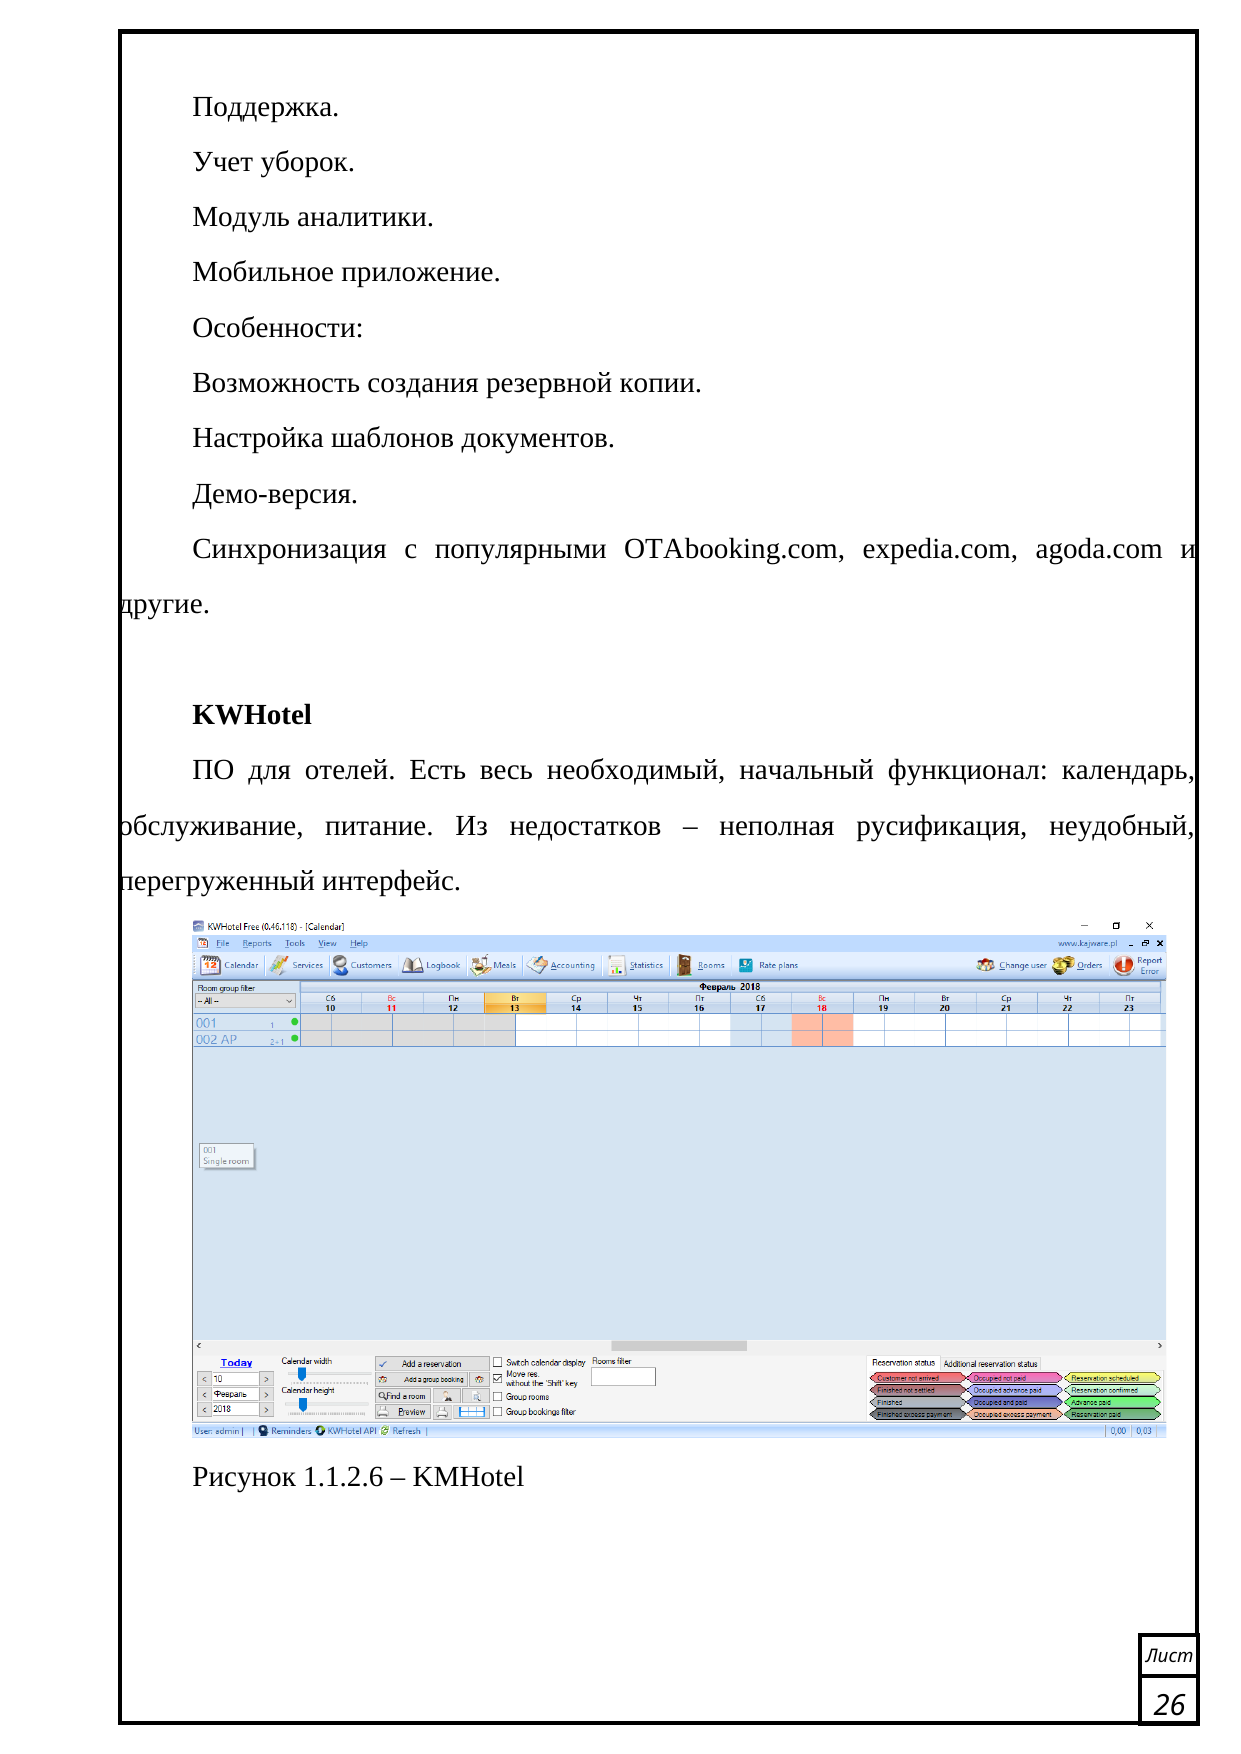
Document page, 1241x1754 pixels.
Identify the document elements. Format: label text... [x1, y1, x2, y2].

text Модуль аналитики. [118, 199, 1196, 233]
text Демо-версия. [118, 476, 1196, 509]
text Возможность создания резервной копии. [118, 365, 1196, 399]
text Рисунок 1.1.2.6 – KMHotel [118, 1459, 1196, 1493]
text Учет уборок. [118, 144, 1196, 177]
text Мобильное приложение. [118, 254, 1196, 288]
text Синхронизация с популярными OTAbooking.com, expedia.com, agoda.com и другие. [118, 531, 1196, 620]
text Поддержка. [118, 89, 1196, 122]
text KWHotel [118, 697, 1196, 731]
picture [192, 918, 1167, 1438]
text Особенности: [118, 310, 1196, 343]
text Настройка шаблонов документов. [118, 421, 1196, 454]
text ПО для отелей. Есть весь необходимый, начальный функционал: календарь, обслуживание, питание. Из недостатков – неполная русификация, неудобный, перегруженный интерфейс. [118, 752, 1196, 897]
